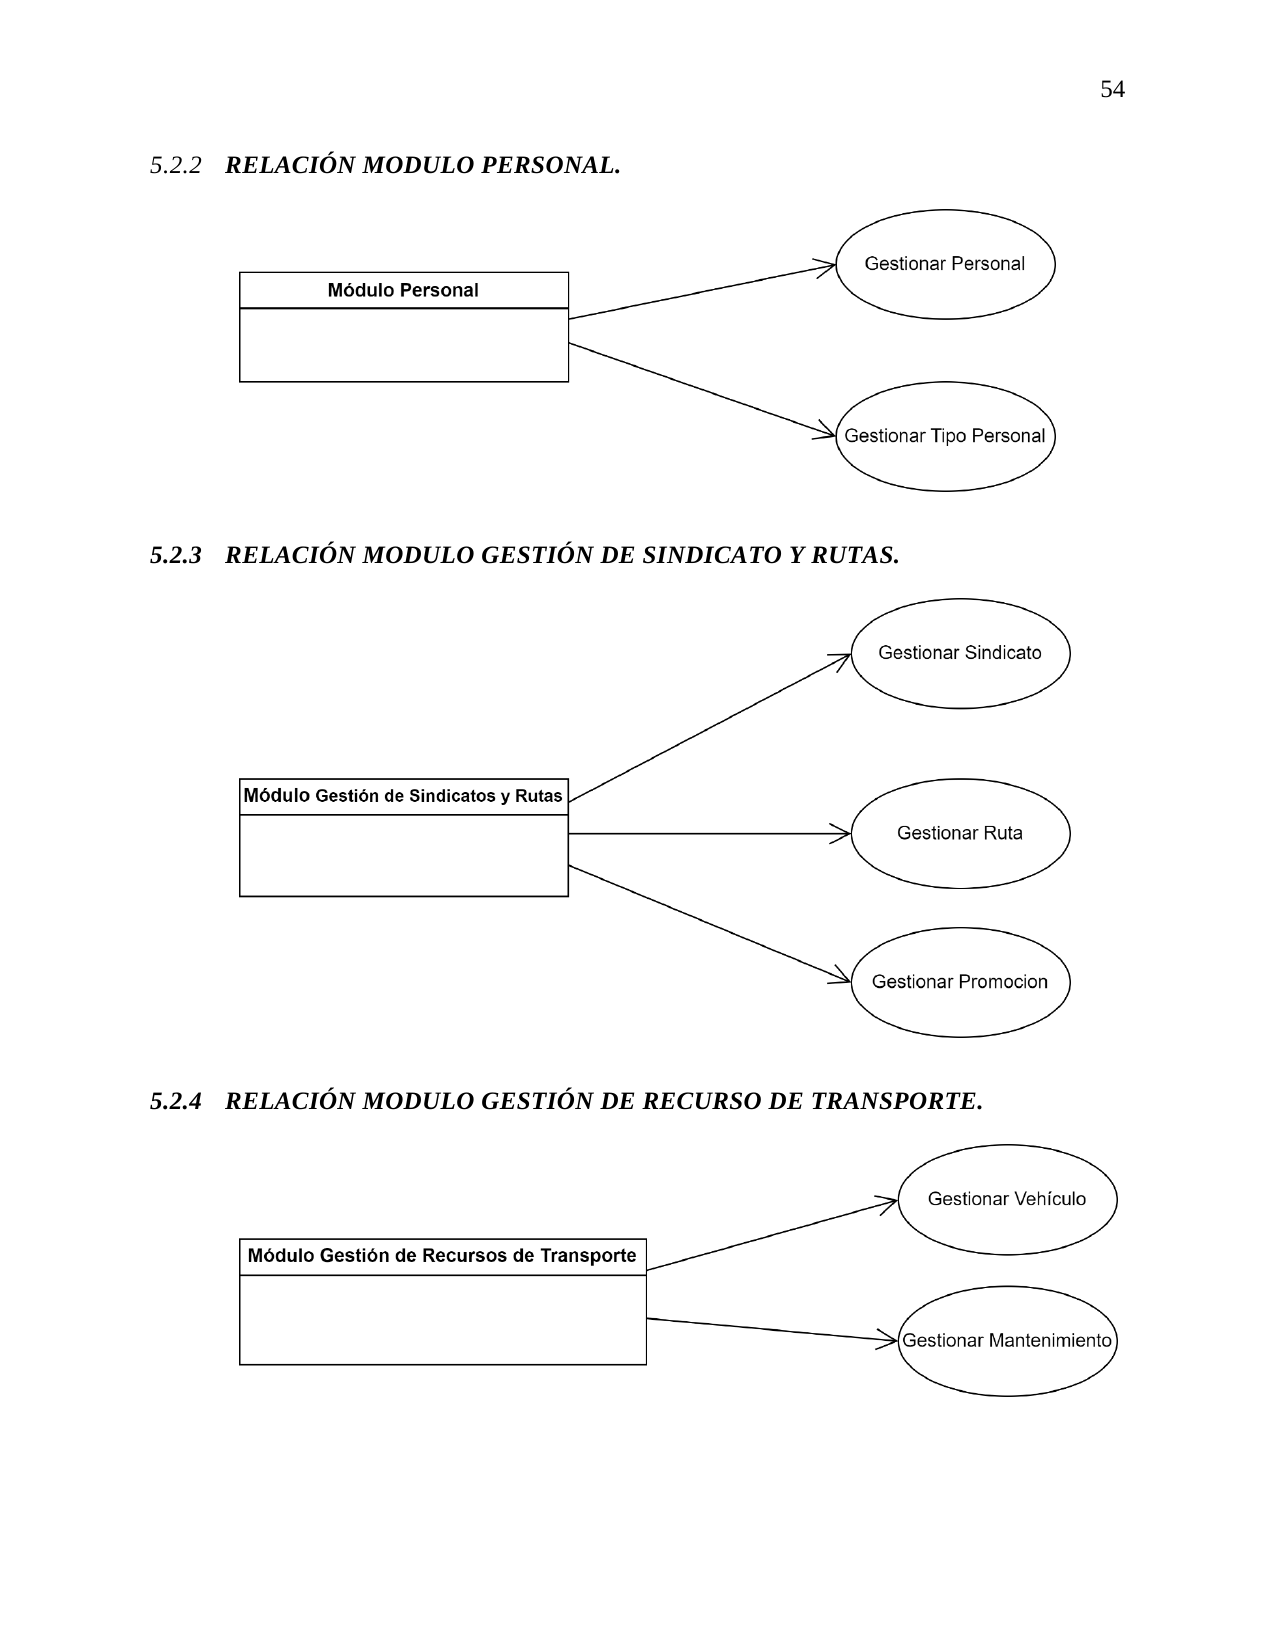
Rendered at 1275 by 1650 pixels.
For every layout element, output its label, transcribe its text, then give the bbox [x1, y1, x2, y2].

subtitle Relación modulo Gestión de sindicato y rutas. [150, 540, 1125, 568]
subtitle Relación modulo Gestión de recurso de transporte. [150, 1086, 1125, 1114]
picture [223, 193, 1073, 509]
subtitle Relación modulo Personal. [150, 150, 1125, 179]
picture [223, 582, 1088, 1055]
picture [223, 1128, 1135, 1414]
